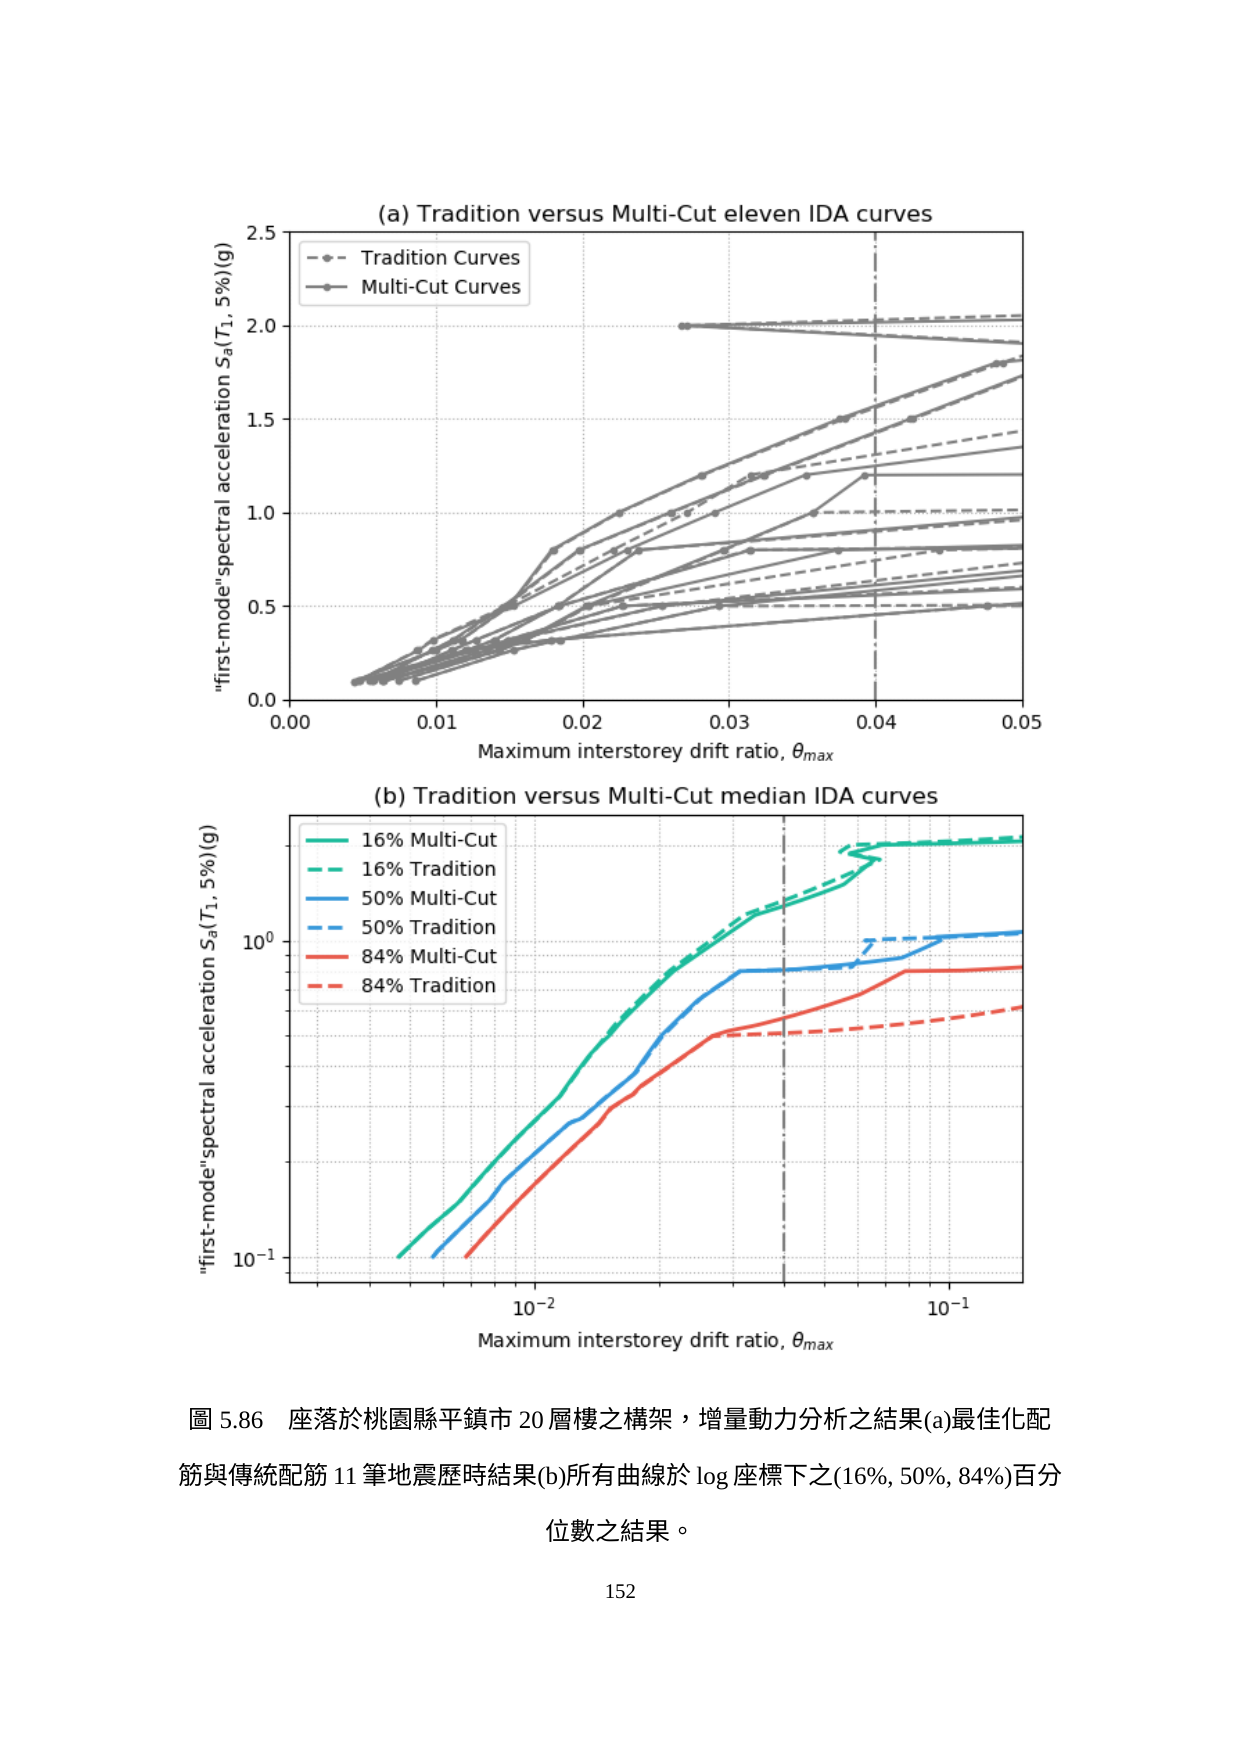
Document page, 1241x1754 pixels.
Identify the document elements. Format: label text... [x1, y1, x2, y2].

picture [177, 184, 1063, 1375]
